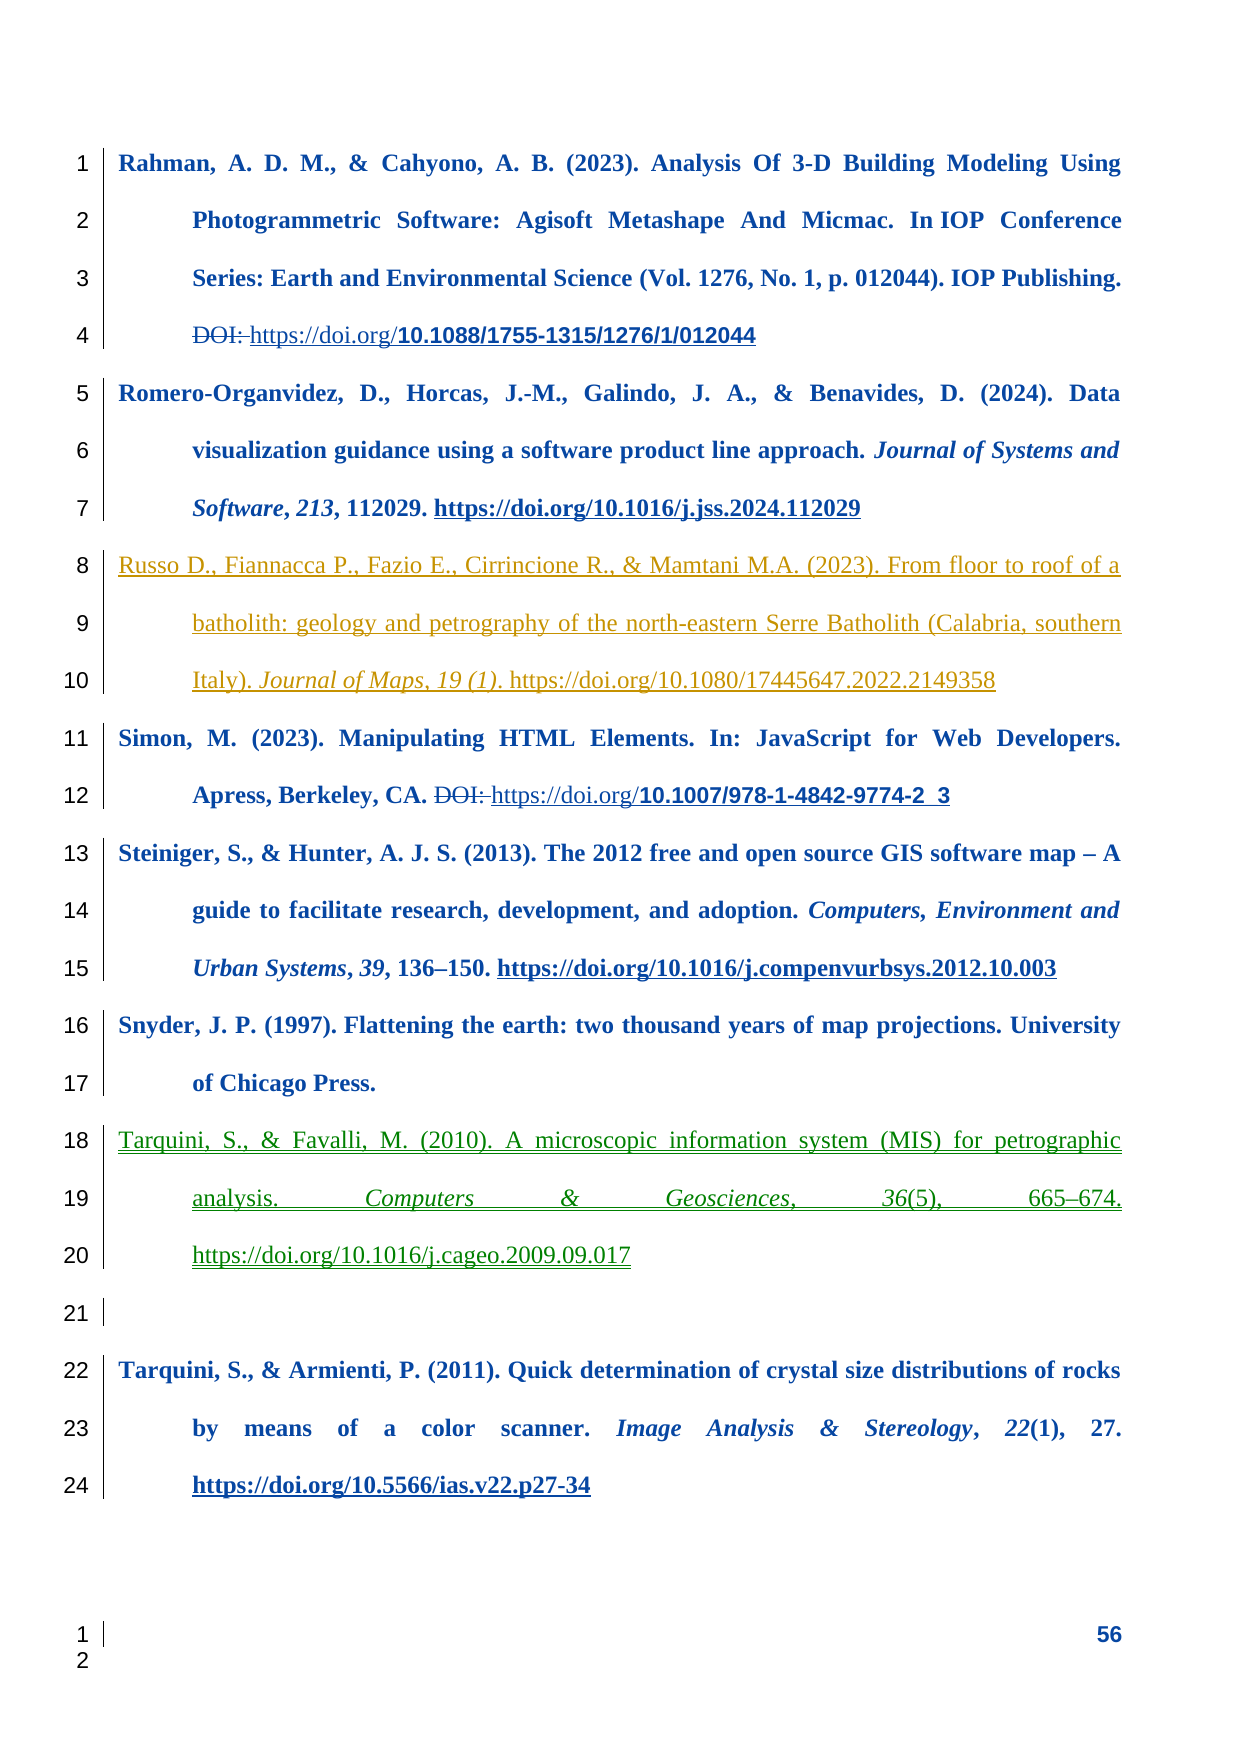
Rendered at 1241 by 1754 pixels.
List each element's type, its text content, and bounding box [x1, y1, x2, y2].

text Tarquini, S., & Armienti, P. (2011). Quick determination of crystal size distributions of rocks by means of a color scanner. Image Analysis & Stereology, 22(1), 27. https://doi.org/10.5566/ias.v22.p27-34 [118, 1355, 1122, 1499]
text Snyder, J. P. (1997). Flattening the earth: two thousand years of map projections. University of Chicago Press. [118, 1010, 1122, 1096]
text Steiniger, S., & Hunter, A. J. S. (2013). The 2012 free and open source GIS software map – A guide to facilitate research, development, and adoption. Computers, Environment and Urban Systems, 39, 136–150. https://doi.org/10.1016/j.compenvurbsys.2012.10.003 [118, 838, 1122, 981]
text Simon, M. (2023). Manipulating HTML Elements. In: JavaScript for Web Developers. Apress, Berkeley, CA. 10.1007/978-1-4842-9774-2_3 [118, 723, 1122, 809]
text Romero-Organvidez, D., Horcas, J.-M., Galindo, J. A., & Benavides, D. (2024). Data visualization guidance using a software product line approach. Journal of Systems and Software, 213, 112029. https://doi.org/10.1016/j.jss.2024.112029 [118, 378, 1122, 521]
text Rahman, A. D. M., & Cahyono, A. B. (2023). Analysis Of 3-D Building Modeling Using Photogrammetric Software: Agisoft Metashape And Micmac. In IOP Conference Series: Earth and Environmental Science (Vol. 1276, No. 1, p. 012044). IOP Publishing. 10.1088/1755-1315/1276/1/012044 [118, 148, 1122, 349]
